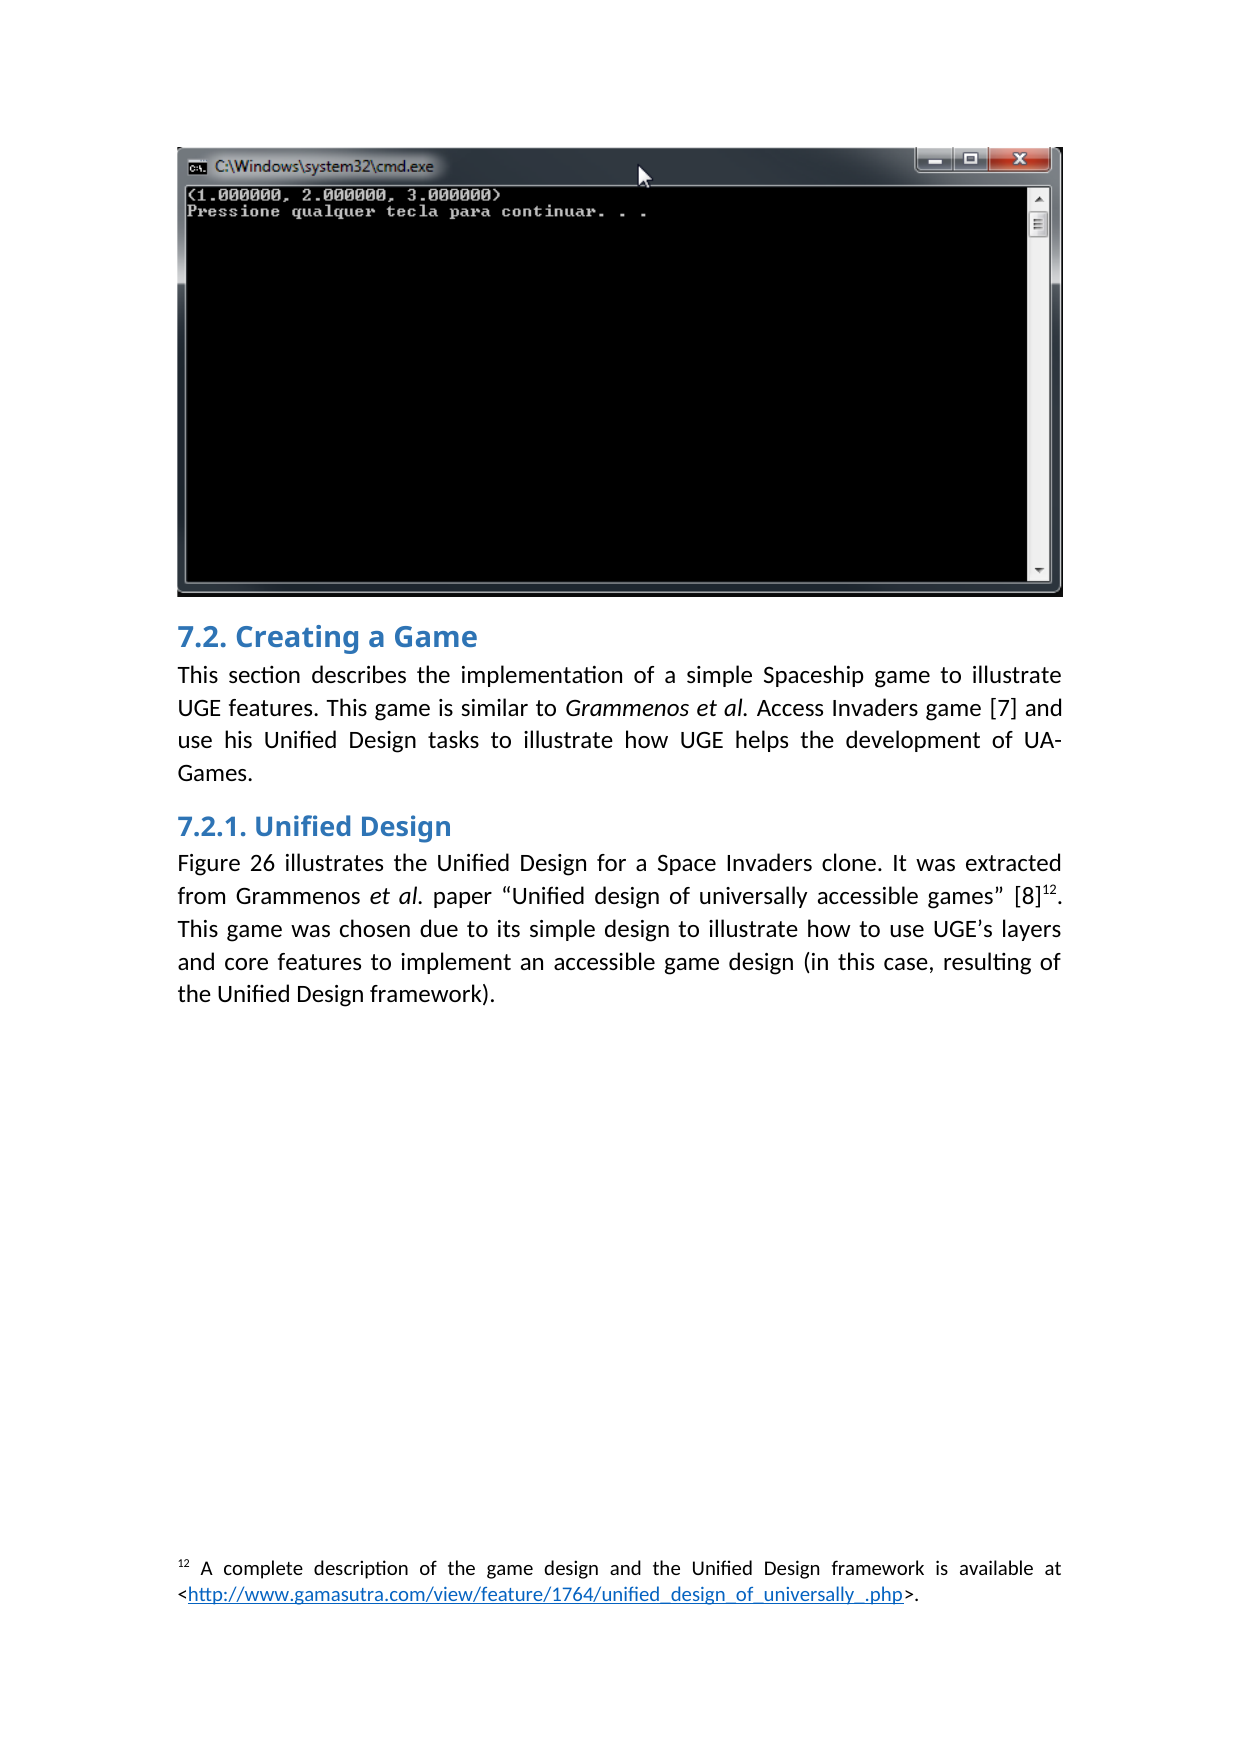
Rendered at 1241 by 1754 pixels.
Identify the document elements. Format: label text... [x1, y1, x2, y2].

text Figure 26 illustrates the Unified Design for a Space Invaders clone. It was extracted from Grammenos et al. paper “Unified design of universally accessible games” [8]. This game was chosen due to its simple design to illustrate how to use UGE’s layers and core features to implement an accessible game design (in this case, resulting of the Unified Design framework). [177, 847, 1063, 1009]
subtitle Unified Design [177, 807, 1063, 844]
text This section describes the implementation of a simple Spaceship game to illustrate UGE features. This game is similar to Grammenos et al. Access Invaders game [7] and use his Unified Design tasks to illustrate how UGE helps the development of UA-Games. [177, 659, 1063, 788]
subtitle Creating a Game [177, 616, 1063, 656]
picture [177, 147, 1063, 597]
